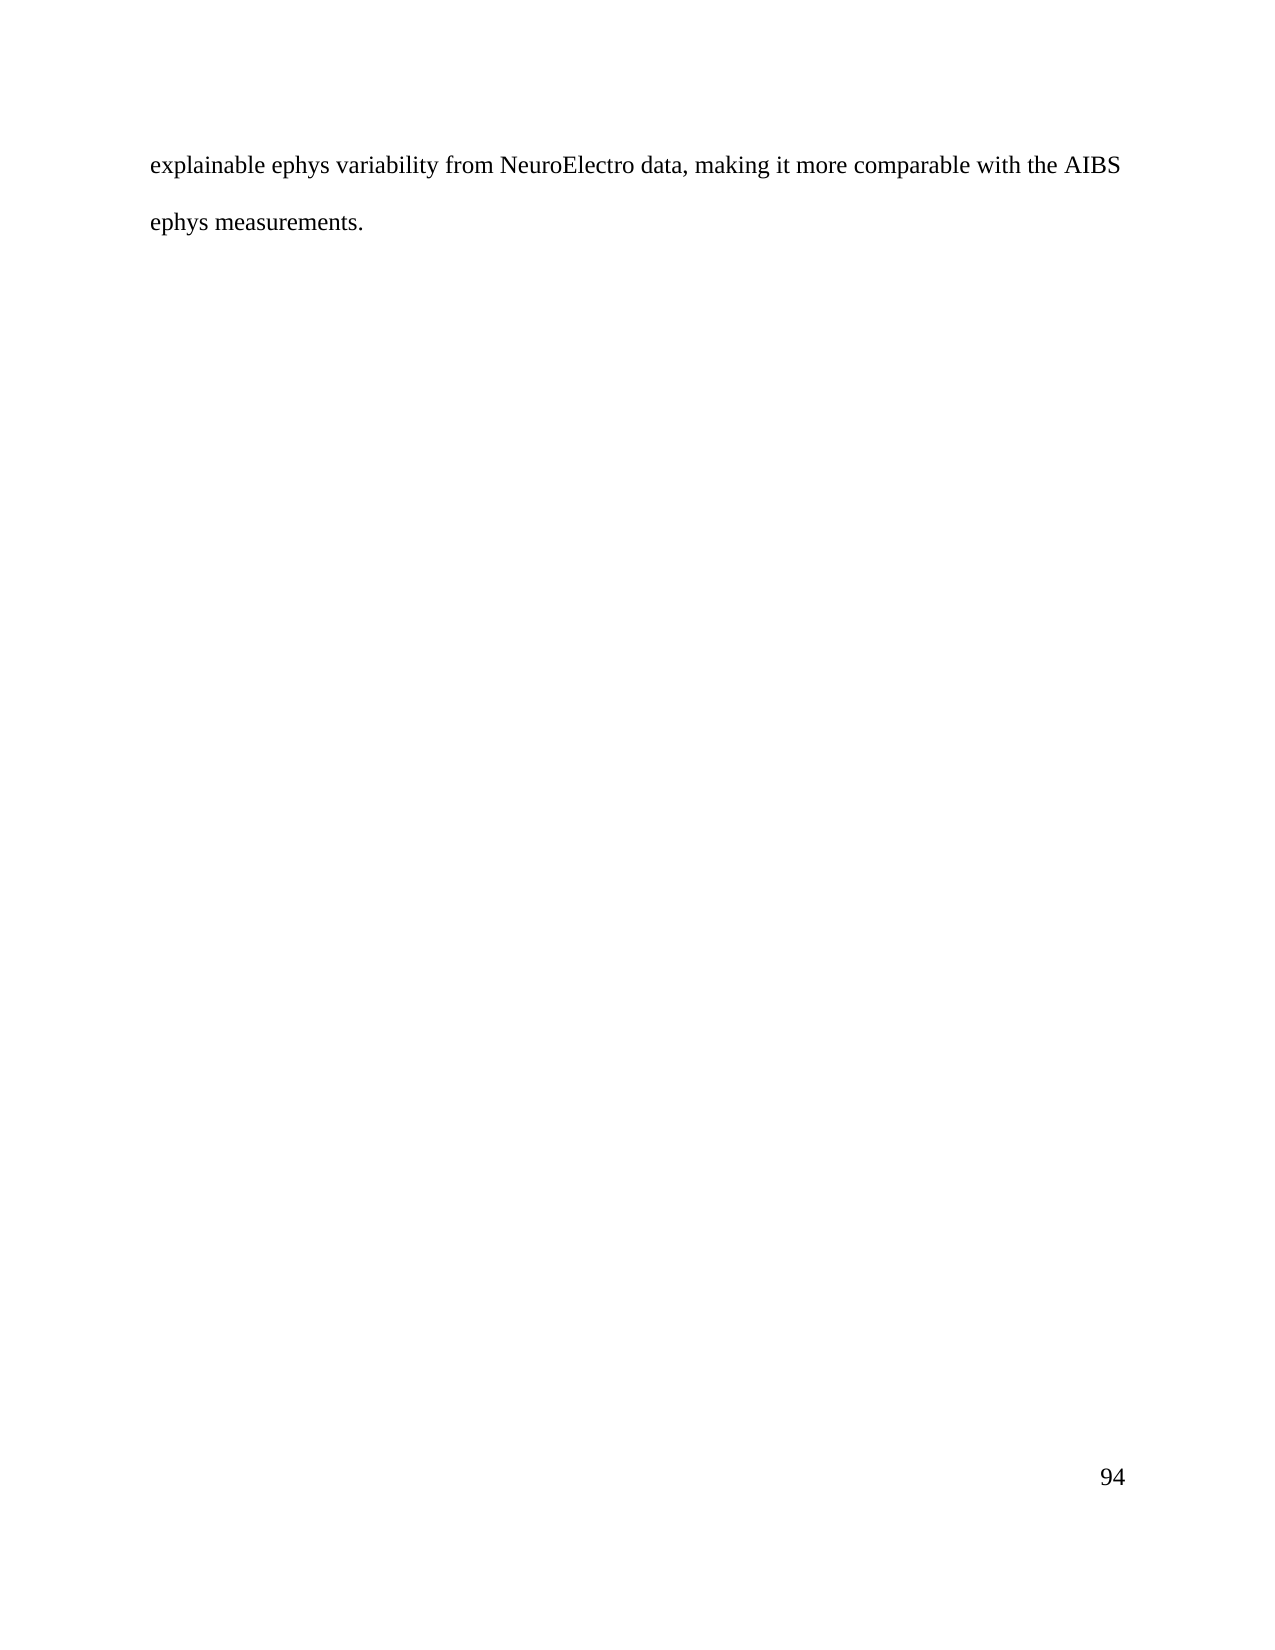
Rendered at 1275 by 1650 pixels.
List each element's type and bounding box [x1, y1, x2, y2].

text [150, 150, 1125, 236]
